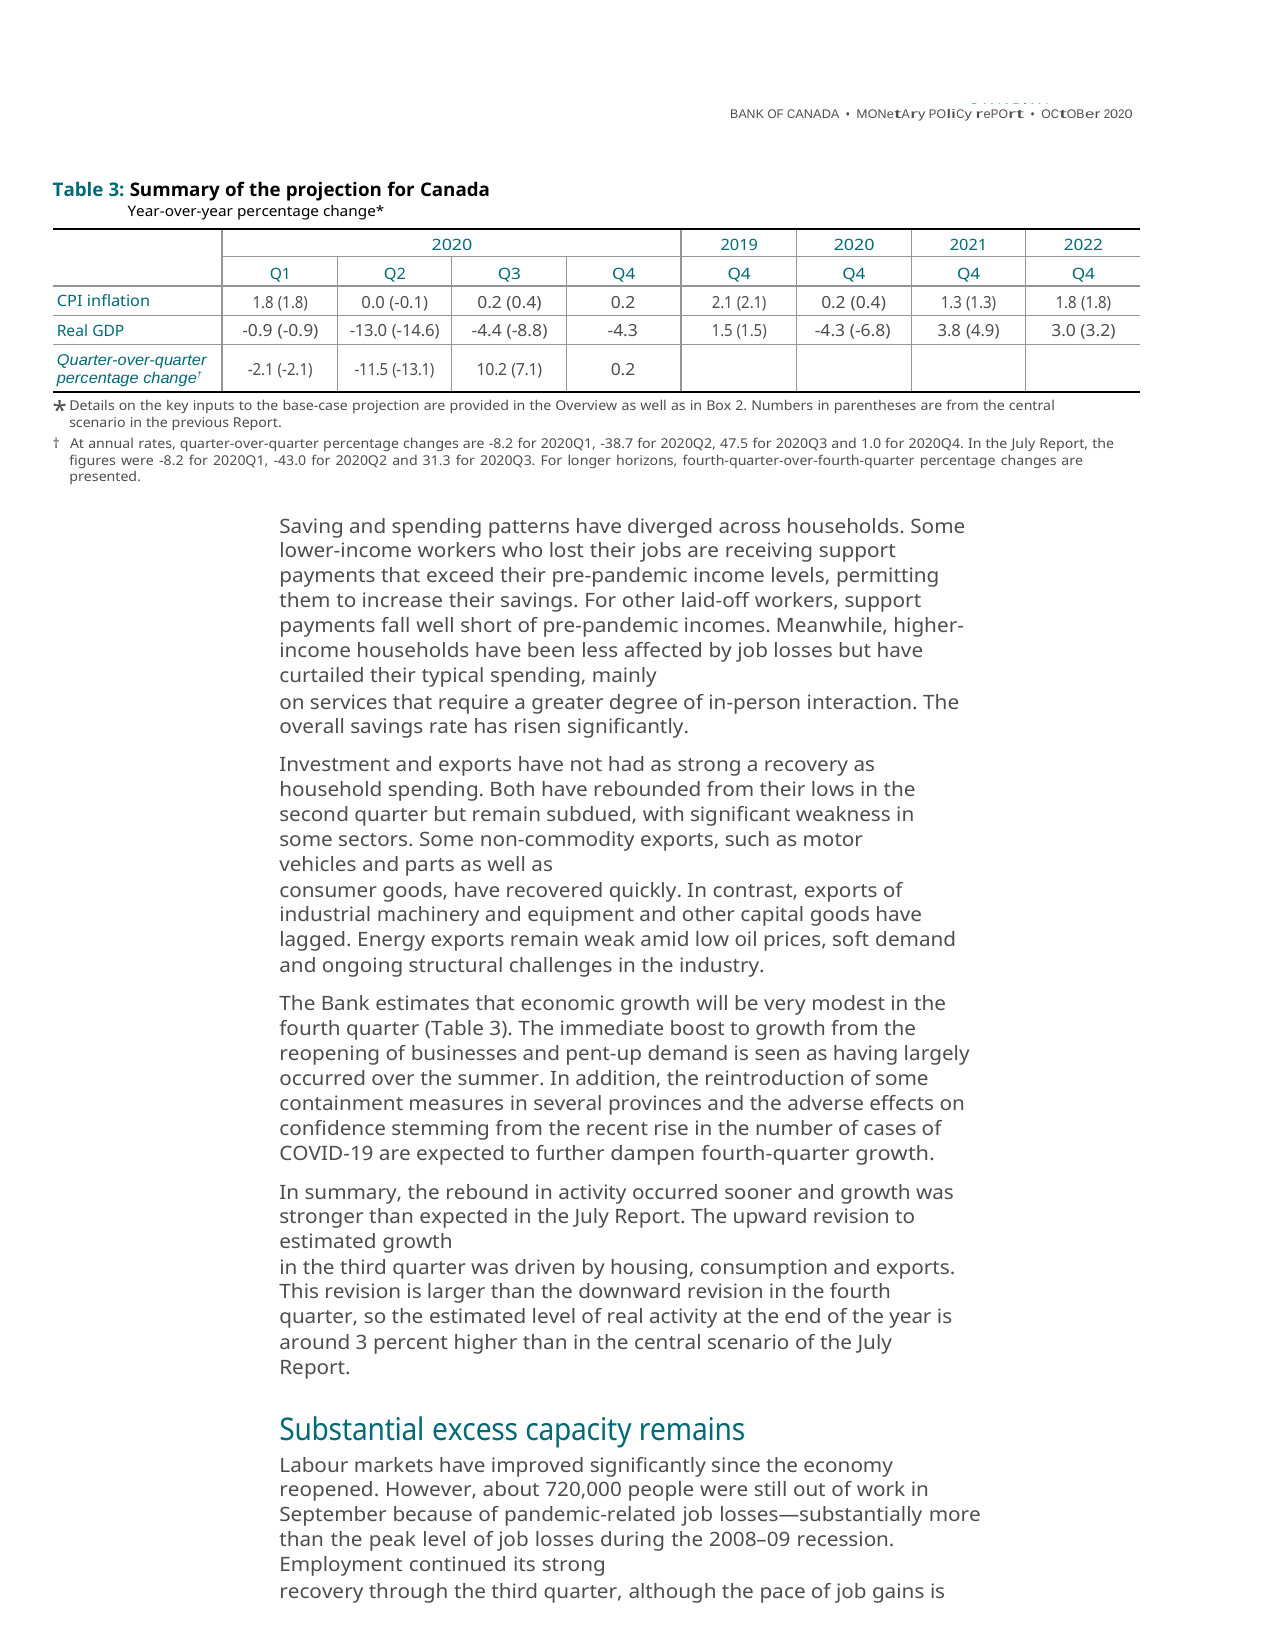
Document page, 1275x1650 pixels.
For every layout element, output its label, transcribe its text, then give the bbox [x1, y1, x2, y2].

table_cell Q3 [452, 257, 566, 285]
table_cell Q2 [338, 257, 451, 285]
text In summary, the rebound in activity occurred sooner and growth was stronger than expected in the July Report. The upward revision to estimated growth [279, 1179, 996, 1254]
table_cell 10.2 (7.1) [452, 345, 566, 391]
table_cell -4.3 [567, 316, 680, 344]
table_header 2020 [223, 230, 680, 256]
table_cell -11.5 (-13.1) [338, 345, 451, 391]
table_cell -2.1 (-2.1) [223, 345, 337, 391]
table_cell Q4 [797, 257, 911, 285]
table_header [53, 230, 221, 285]
subtitle Substantial excess capacity remains [279, 1407, 1204, 1449]
table_cell -4.3 (-6.8) [797, 316, 911, 344]
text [279, 1578, 996, 1603]
text † At annual rates, quarter-over-quarter percentage changes are -8.2 for 2020Q1, -38.7 for 2020Q2, 47.5 for 2020Q3 and 1.0 for 2020Q4. In the July Report, the figures were -8.2 for 2020Q1, -43.0 for 2020Q2 and 31.3 for 2020Q3. For longer horizons, fourth-quarter-over-fourth-quarter percentage changes are presented. [52, 435, 1115, 486]
table_cell 3.8 (4.9) [912, 316, 1025, 344]
table_cell 0.2 (0.4) [797, 287, 911, 315]
text Labour markets have improved significantly since the economy reopened. However, about 720,000 people were still out of work in September because of pandemic-related job losses—substantially more than the peak level of job losses during the 2008–09 recession. Employment continued its strong [279, 1452, 988, 1578]
table_cell [1026, 345, 1140, 391]
table_cell CPI inﬂation [53, 287, 221, 315]
text in the third quarter was driven by housing, consumption and exports. This revision is larger than the downward revision in the fourth quarter, so the estimated level of real activity at the end of the year is around 3 percent higher than in the central scenario of the July Report. [279, 1254, 956, 1380]
text Table 3: Summary of the projection for Canada [52, 179, 1204, 201]
text Year-over-year percentage change* [127, 201, 1204, 220]
table_cell Q1 [223, 257, 337, 285]
text Details on the key inputs to the base-case projection are provided in the Overview as well as in Box 2. Numbers in parentheses are from the central scenario in the previous Report. [69, 397, 1115, 431]
table_cell -4.4 (-8.8) [452, 316, 566, 344]
table_cell 1.5 (1.5) [682, 316, 796, 344]
table_cell 0.2 [567, 345, 680, 391]
table_cell [912, 345, 1025, 391]
text consumer goods, have recovered quickly. In contrast, exports of industrial machinery and equipment and other capital goods have lagged. Energy exports remain weak amid low oil prices, soft demand and ongoing structural challenges in the industry. [279, 877, 996, 978]
table_header 2020 [797, 230, 911, 256]
table_header 2022 [1026, 230, 1140, 256]
table_cell 0.2 (0.4) [452, 287, 566, 315]
table_cell 2.1 (2.1) [682, 287, 796, 315]
table_cell Real GDP [53, 316, 221, 344]
table_cell 3.0 (3.2) [1026, 316, 1140, 344]
table_cell -0.9 (-0.9) [223, 316, 337, 344]
table_cell 1.3 (1.3) [912, 287, 1025, 315]
table_cell -13.0 (-14.6) [338, 316, 451, 344]
text on services that require a greater degree of in-person interaction. The overall savings rate has risen significantly. [279, 689, 996, 739]
text Investment and exports have not had as strong a recovery as household spending. Both have rebounded from their lows in the second quarter but remain subdued, with significant weakness in some sectors. Some non-commodity exports, such as motor vehicles and parts as well as [279, 752, 944, 877]
table_cell 1.8 (1.8) [223, 287, 337, 315]
table_cell 0.0 (-0.1) [338, 287, 451, 315]
table_header 2019 [682, 230, 796, 256]
table_cell Q4 [1026, 257, 1140, 285]
text The Bank estimates that economic growth will be very modest in the fourth quarter (Table 3). The immediate boost to growth from the reopening of businesses and pent-up demand is seen as having largely occurred over the summer. In addition, the reintroduction of some containment measures in several provinces and the adverse effects on confidence stemming from the recent rise in the number of cases of COVID-19 are expected to further dampen fourth-quarter growth. [279, 991, 973, 1166]
table_cell Q4 [682, 257, 796, 285]
table_cell [797, 345, 911, 391]
table_header 2021 [912, 230, 1025, 256]
table_cell Q4 [912, 257, 1025, 285]
text Saving and spending patterns have diverged across households. Some lower-income workers who lost their jobs are receiving support payments that exceed their pre-pandemic income levels, permitting them to increase their savings. For other laid-off workers, support payments fall well short of pre-pandemic incomes. Meanwhile, higher-income households have been less affected by job losses but have curtailed their typical spending, mainly [279, 513, 971, 689]
table_cell 0.2 [567, 287, 680, 315]
table_cell [682, 345, 796, 391]
table_cell Quarter-over-quarter percentage change† [53, 345, 221, 391]
table_cell 1.8 (1.8) [1026, 287, 1140, 315]
table_cell Q4 [567, 257, 680, 285]
